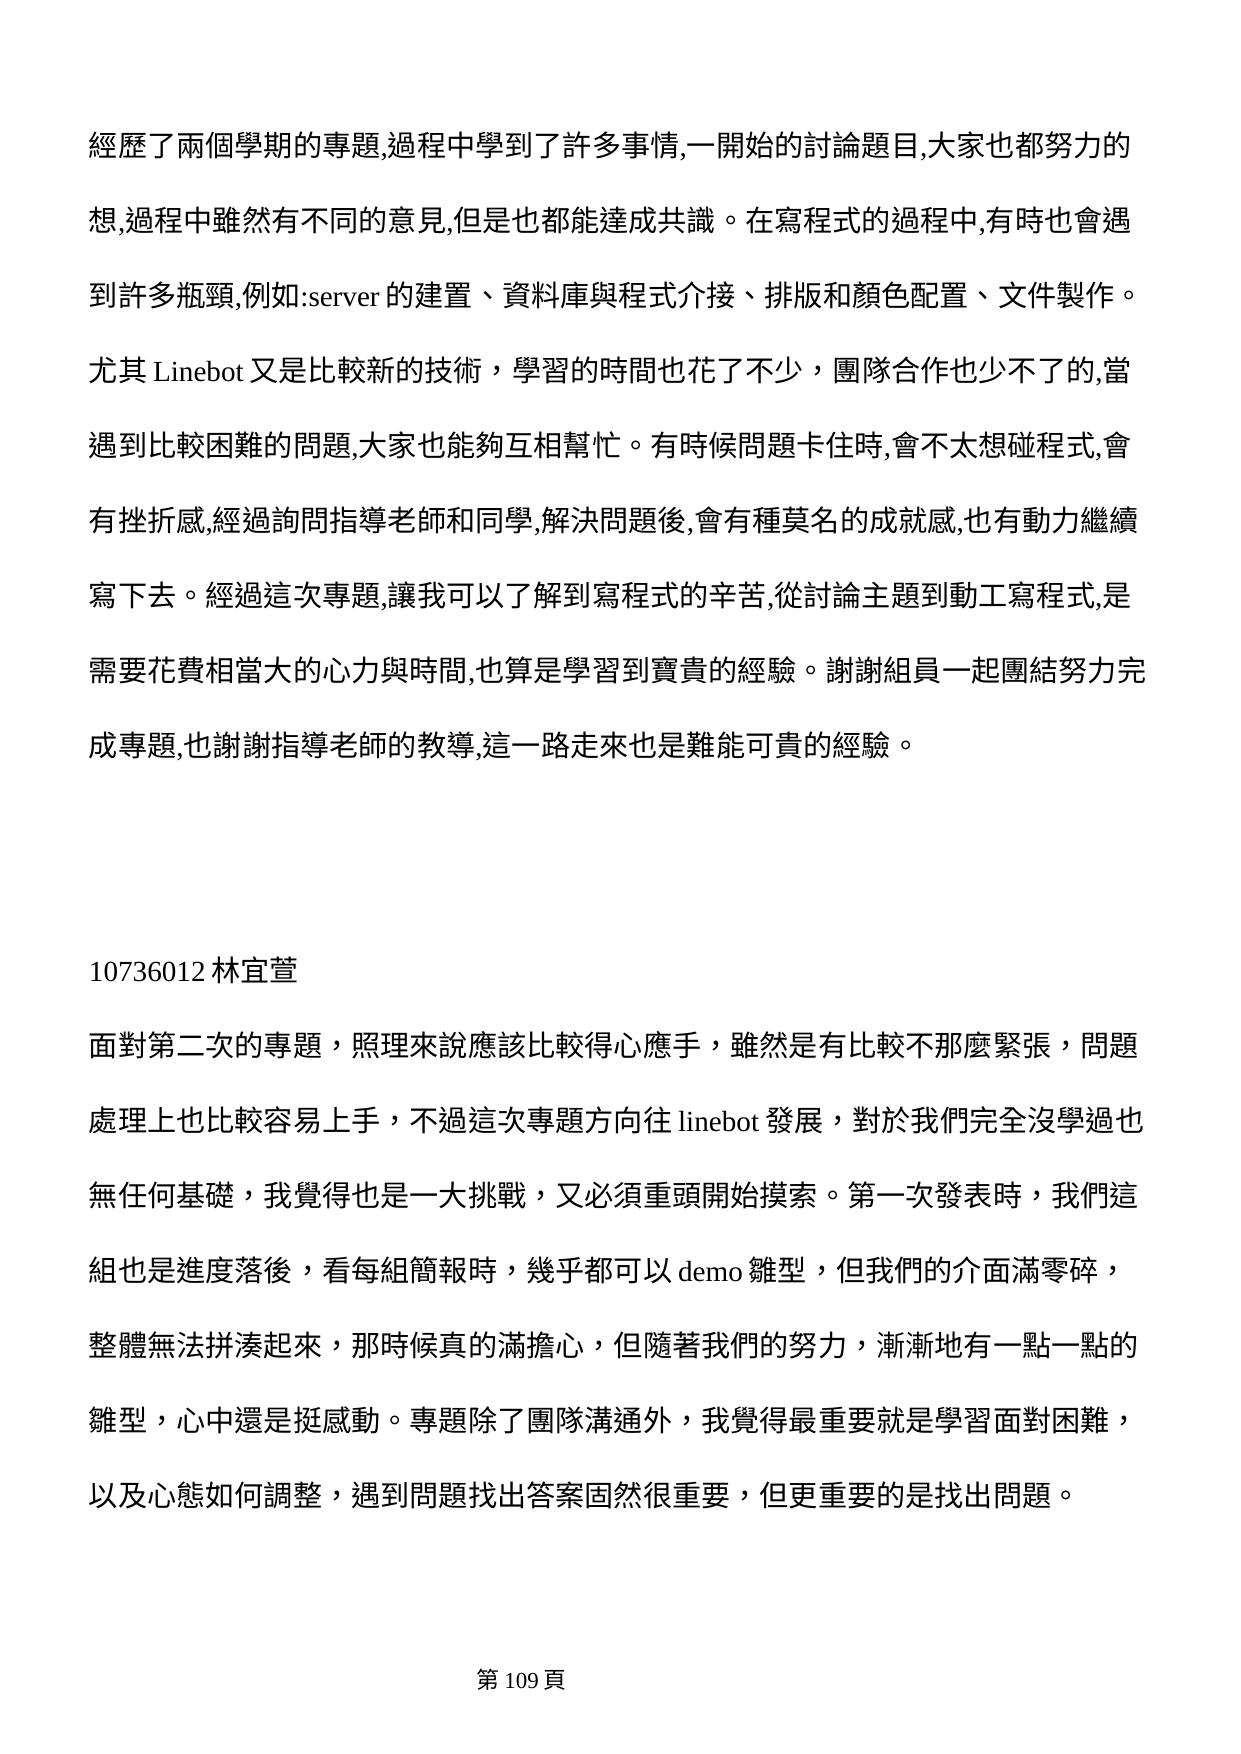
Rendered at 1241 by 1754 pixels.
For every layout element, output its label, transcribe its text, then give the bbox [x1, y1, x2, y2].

text 經歷了兩個學期的專題,過程中學到了許多事情,一開始的討論題目,大家也都努力的想,過程中雖然有不同的意見,但是也都能達成共識。在寫程式的過程中,有時也會遇到許多瓶頸,例如:server的建置、資料庫與程式介接、排版和顏色配置、文件製作。尤其Linebot又是比較新的技術，學習的時間也花了不少，團隊合作也少不了的,當遇到比較困難的問題,大家也能夠互相幫忙。有時候問題卡住時,會不太想碰程式,會有挫折感,經過詢問指導老師和同學,解決問題後,會有種莫名的成就感,也有動力繼續寫下去。經過這次專題,讓我可以了解到寫程式的辛苦,從討論主題到動工寫程式,是需要花費相當大的心力與時間,也算是學習到寶貴的經驗。謝謝組員一起團結努力完成專題,也謝謝指導老師的教導,這一路走來也是難能可貴的經驗。 [89, 106, 1152, 781]
text 10736012林宜萱 [89, 931, 1152, 1006]
text 面對第二次的專題，照理來說應該比較得心應手，雖然是有比較不那麼緊張，問題處理上也比較容易上手，不過這次專題方向往linebot發展，對於我們完全沒學過也無任何基礎，我覺得也是一大挑戰，又必須重頭開始摸索。第一次發表時，我們這組也是進度落後，看每組簡報時，幾乎都可以demo雛型，但我們的介面滿零碎，整體無法拼湊起來，那時候真的滿擔心，但隨著我們的努力，漸漸地有一點一點的雛型，心中還是挺感動。專題除了團隊溝通外，我覺得最重要就是學習面對困難，以及心態如何調整，遇到問題找出答案固然很重要，但更重要的是找出問題。 [89, 1006, 1152, 1531]
